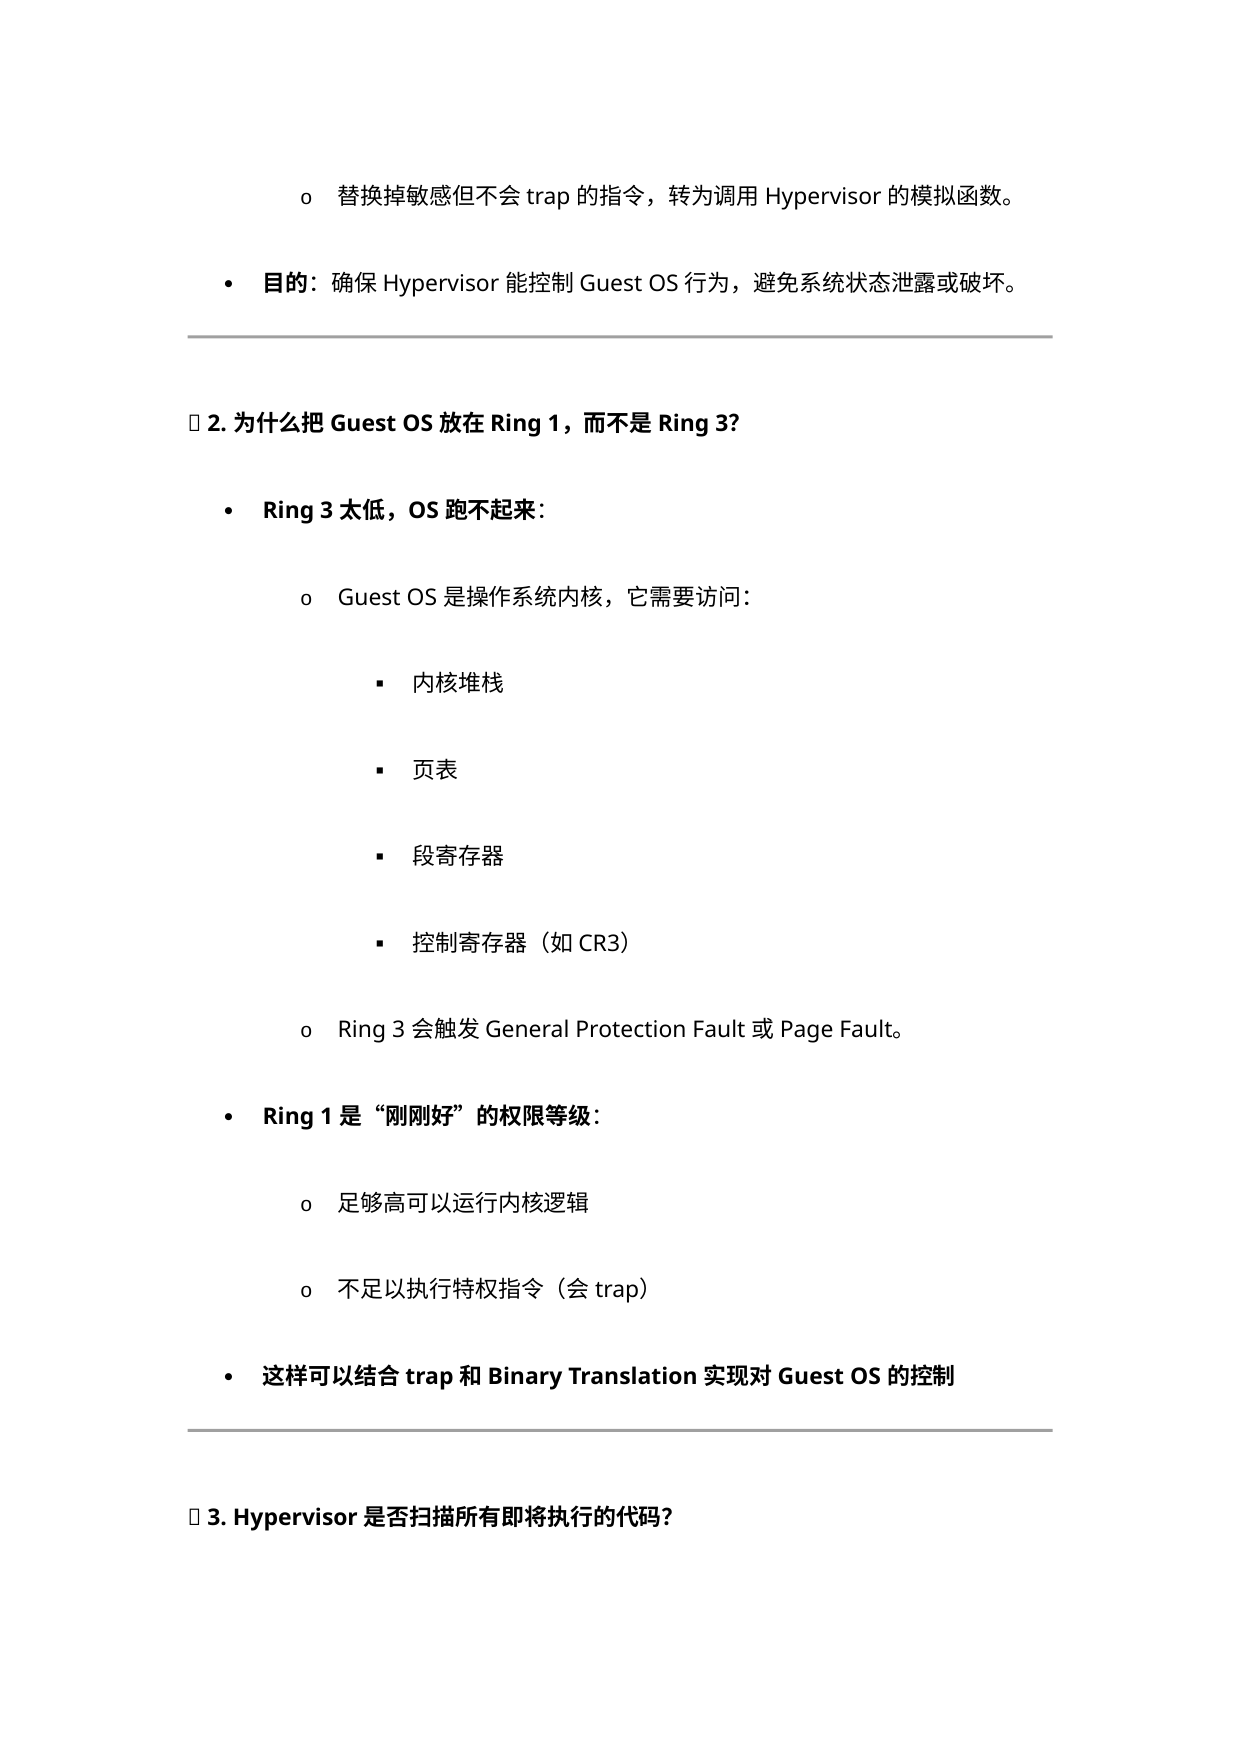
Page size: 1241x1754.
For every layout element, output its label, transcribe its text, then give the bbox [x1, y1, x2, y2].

list 控制寄存器（如 CR3） [375, 909, 1053, 974]
list Ring 3 太低，OS 跑不起来： [225, 476, 1053, 541]
list Guest OS 是操作系统内核，它需要访问： [300, 562, 1053, 627]
text 🧱 2. 为什么把 Guest OS 放在 Ring 1，而不是 Ring 3？ [187, 389, 1053, 454]
list Ring 1 是“刚刚好”的权限等级： [225, 1082, 1053, 1147]
list 内核堆栈 [375, 649, 1053, 714]
list 这样可以结合 trap 和 Binary Translation 实现对 Guest OS 的控制 [225, 1342, 1053, 1407]
list 替换掉敏感但不会 trap 的指令，转为调用 Hypervisor 的模拟函数。 [300, 162, 1053, 227]
list Ring 3 会触发 General Protection Fault 或 Page Fault。 [300, 996, 1053, 1061]
list 足够高可以运行内核逻辑 [300, 1169, 1053, 1234]
list 页表 [375, 736, 1053, 801]
text 🔧 3. Hypervisor 是否扫描所有即将执行的代码？ [187, 1483, 1053, 1548]
list 不足以执行特权指令（会 trap） [300, 1255, 1053, 1320]
list 段寄存器 [375, 822, 1053, 887]
list 目的：确保 Hypervisor 能控制 Guest OS 行为，避免系统状态泄露或破坏。 [225, 249, 1053, 314]
